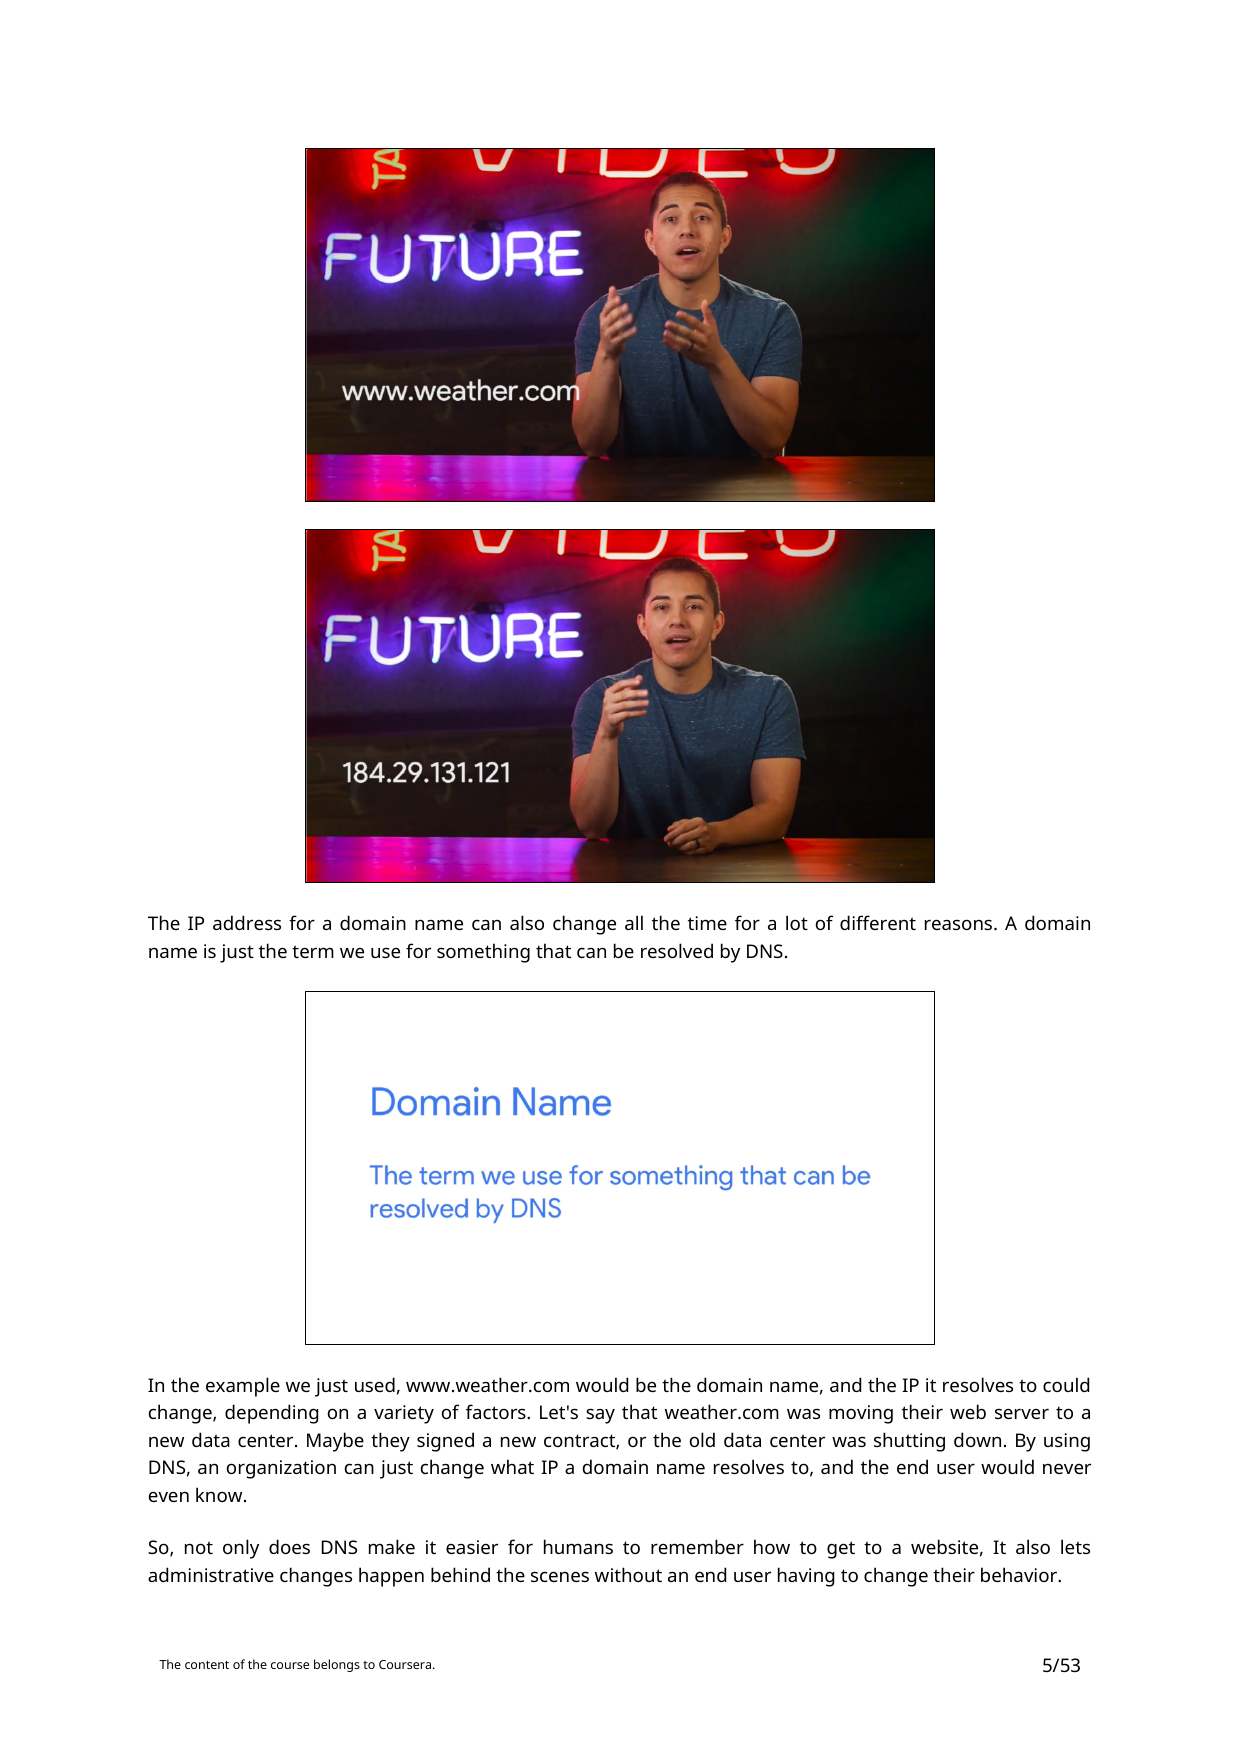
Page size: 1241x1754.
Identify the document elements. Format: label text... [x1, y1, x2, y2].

text In the example we just used, www.weather.com would be the domain name, and the IP it resolves to could change, depending on a variety of factors. Let's say that weather.com was moving their web server to a new data center. Maybe they signed a new contract, or the old data center was shutting down. By using DNS, an organization can just change what IP a domain name resolves to, and the end user would never even know. [148, 1372, 1093, 1507]
picture [306, 992, 934, 1344]
picture [306, 149, 934, 501]
text The IP address for a domain name can also change all the time for a lot of different reasons. A domain name is just the term we use for something that can be resolved by DNS. [148, 911, 1093, 963]
picture [306, 530, 934, 882]
text So, not only does DNS make it easier for humans to remember how to get to a website, It also lets administrative changes happen behind the scenes without an end user having to change their behavior. [148, 1534, 1093, 1587]
